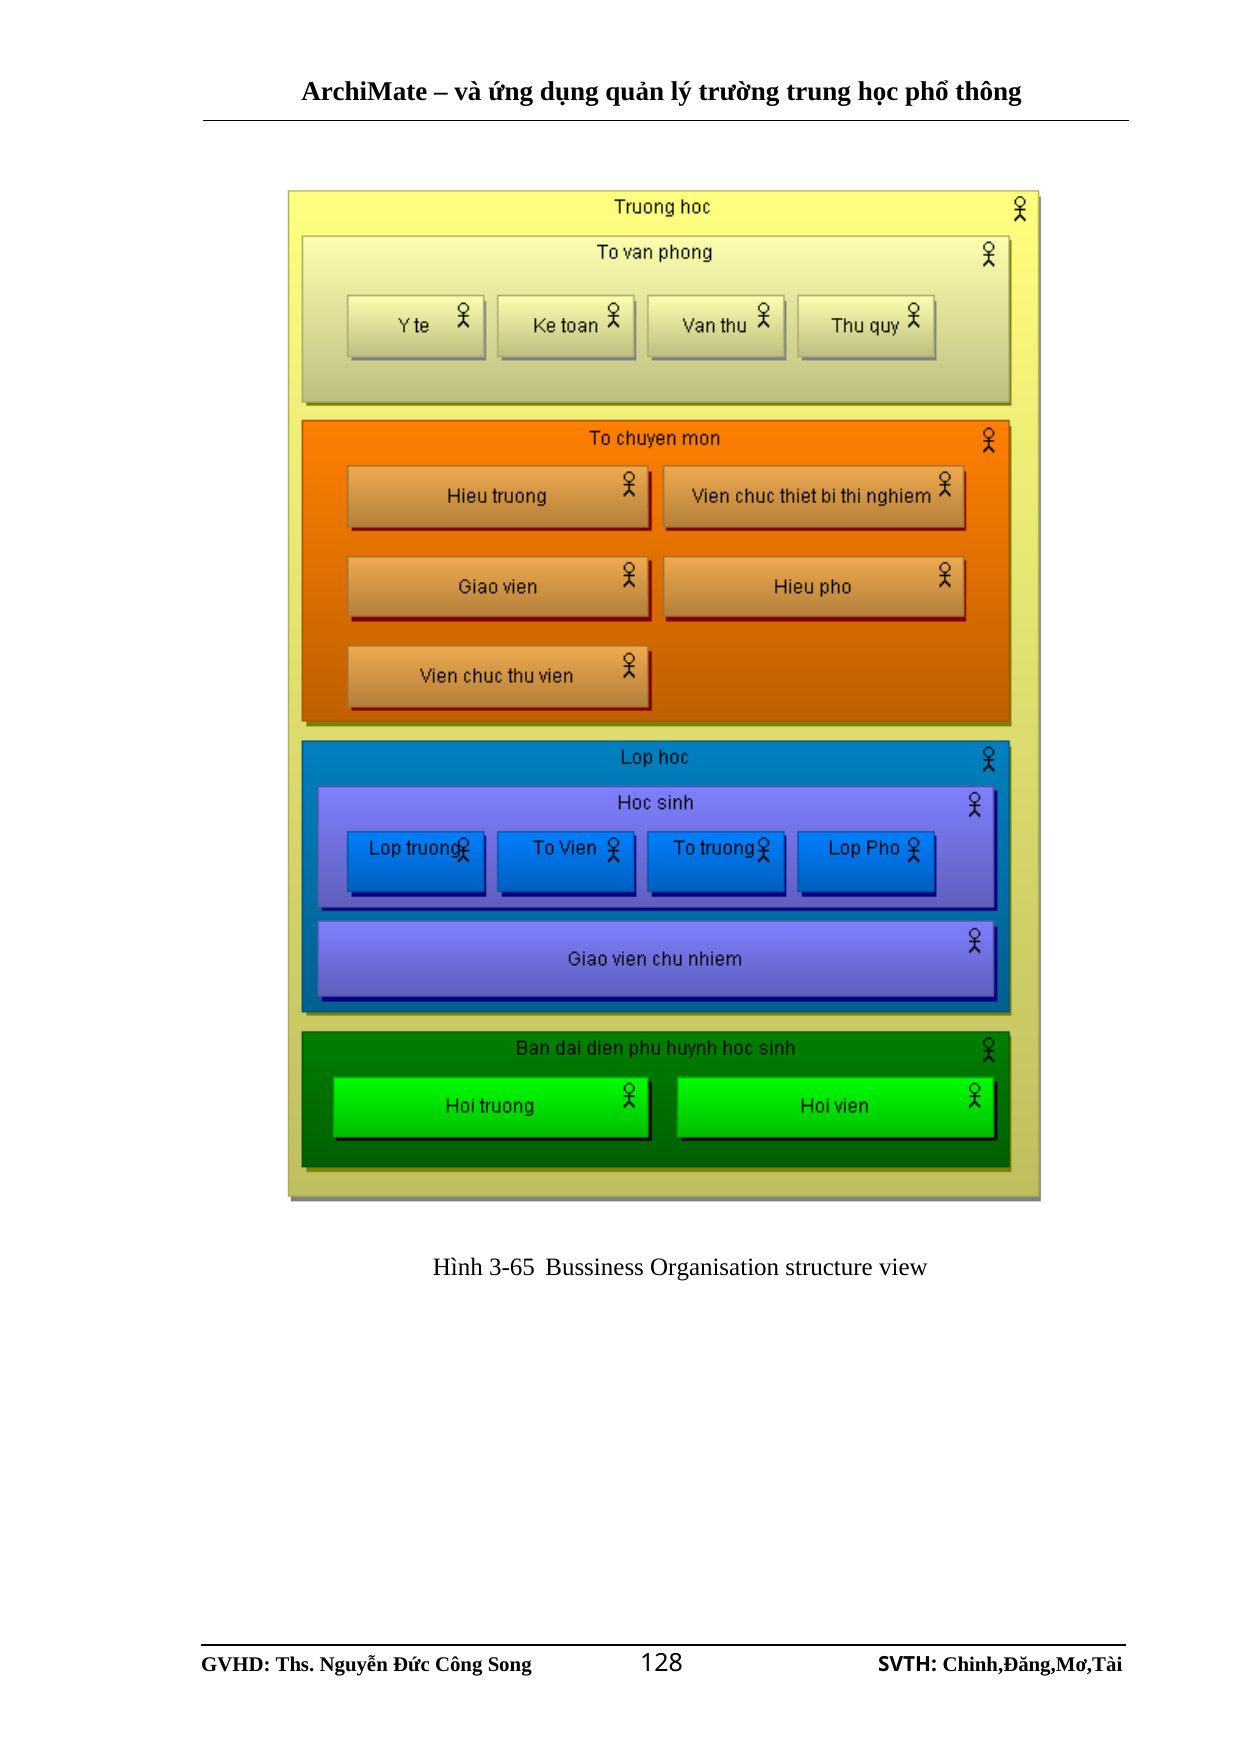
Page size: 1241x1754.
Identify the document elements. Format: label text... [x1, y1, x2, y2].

picture [255, 159, 1068, 1227]
text Bussiness Organisation structure view [238, 1252, 1122, 1280]
